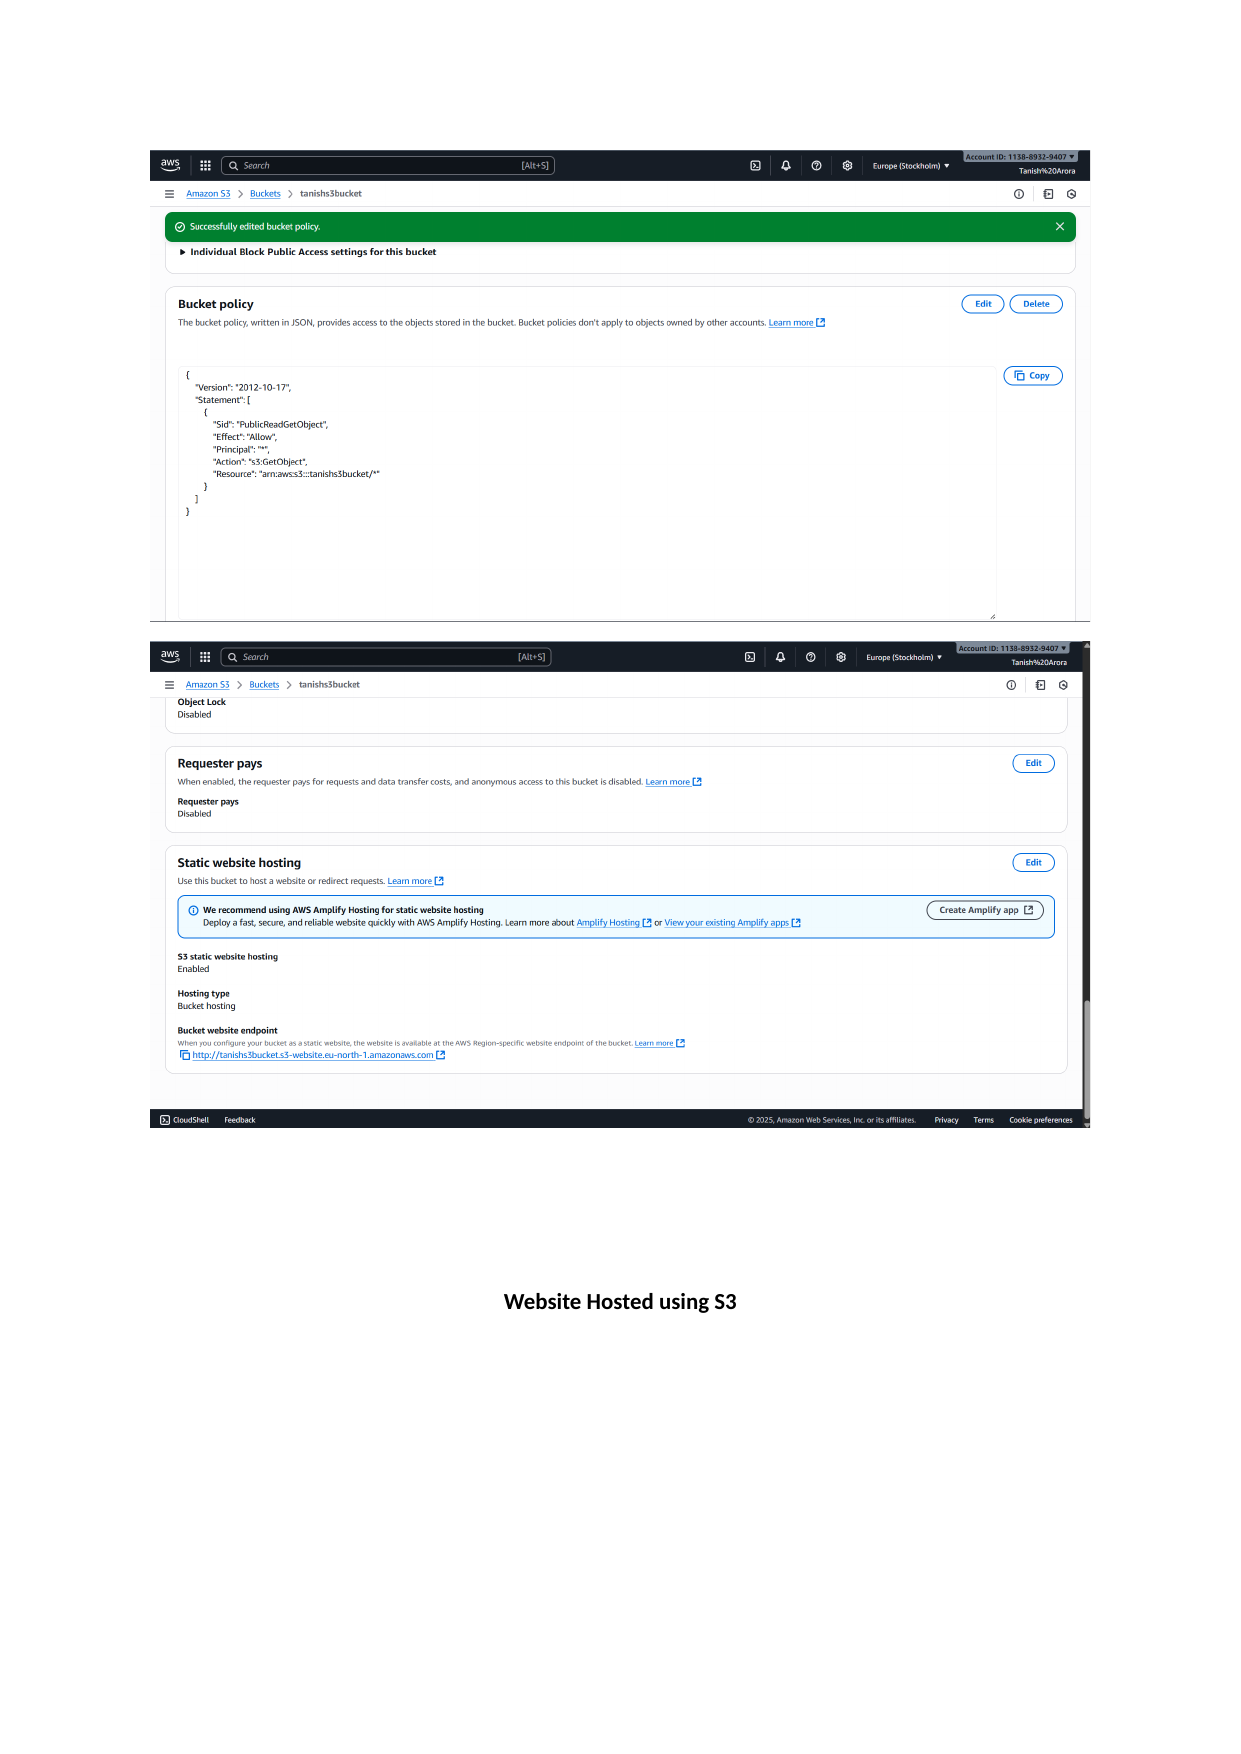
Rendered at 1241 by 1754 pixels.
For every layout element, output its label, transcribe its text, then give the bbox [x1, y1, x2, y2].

text Website Hosted using S3 [150, 1287, 1090, 1315]
picture [150, 150, 1091, 622]
picture [150, 641, 1091, 1128]
